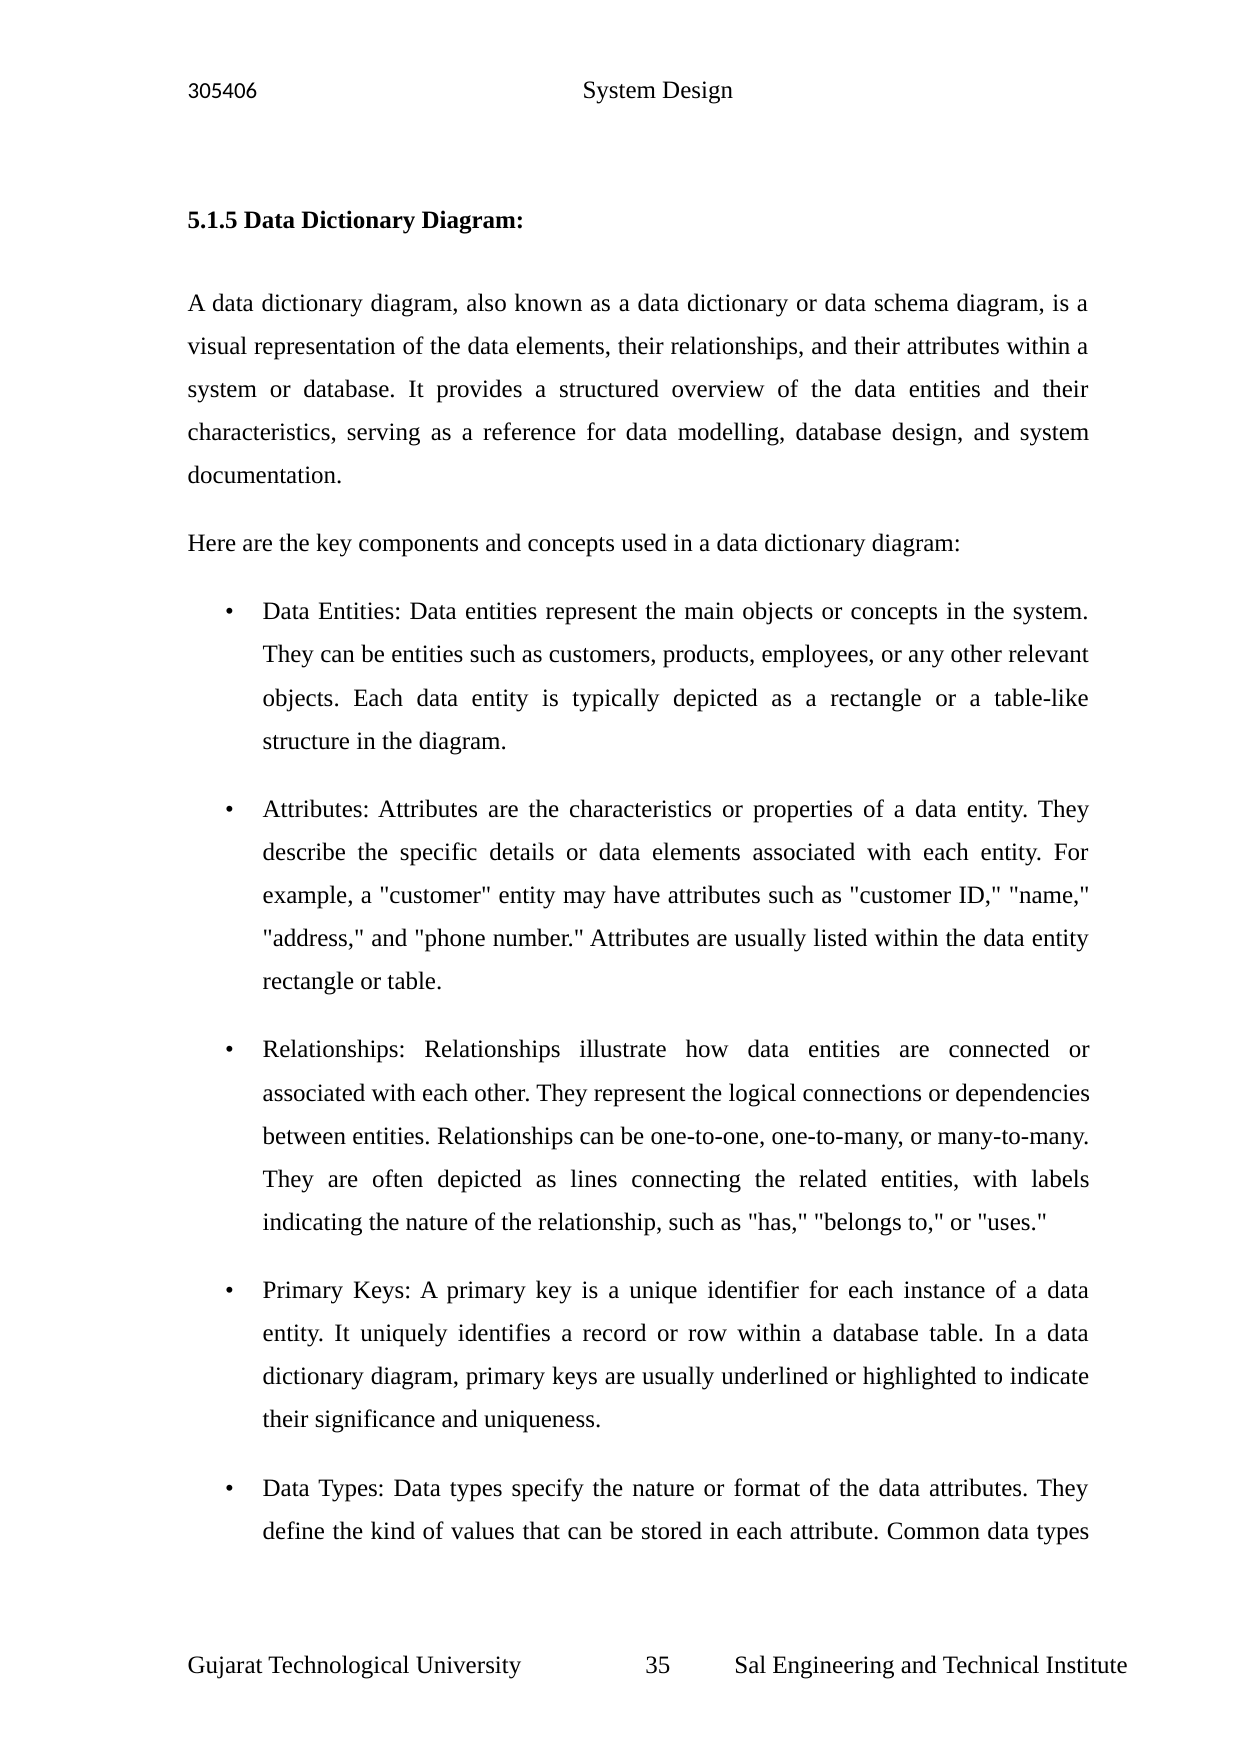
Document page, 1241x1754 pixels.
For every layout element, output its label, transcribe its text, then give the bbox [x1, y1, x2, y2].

list Primary Keys: A primary key is a unique identifier for each instance of a data entity. It uniquely identifies a record or row within a database table. In a data dictionary diagram, primary keys are usually underlined or highlighted to indicate their significance and uniqueness. [225, 1275, 1090, 1433]
list Data Entities: Data entities represent the main objects or concepts in the system. They can be entities such as customers, products, employees, or any other relevant objects. Each data entity is typically depicted as a rectangle or a table-like structure in the diagram. [225, 596, 1090, 754]
list Attributes: Attributes are the characteristics or properties of a data entity. They describe the specific details or data elements associated with each entity. For example, a "customer" entity may have attributes such as "customer ID," "name," "address," and "phone number." Attributes are usually listed within the data entity rectangle or table. [225, 794, 1090, 995]
subtitle 5.1.5 Data Dictionary Diagram: [187, 205, 1090, 234]
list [225, 1473, 1090, 1544]
text A data dictionary diagram, also known as a data dictionary or data schema diagram, is a visual representation of the data elements, their relationships, and their attributes within a system or database. It provides a structured overview of the data entities and their characteristics, serving as a reference for data modelling, database design, and system documentation. [187, 288, 1090, 489]
text Here are the key components and concepts used in a data dictionary diagram: [187, 528, 1090, 557]
list Relationships: Relationships illustrate how data entities are connected or associated with each other. They represent the logical connections or dependencies between entities. Relationships can be one-to-one, one-to-many, or many-to-many. They are often depicted as lines connecting the related entities, with labels indicating the nature of the relationship, such as "has," "belongs to," or "uses." [225, 1034, 1090, 1236]
